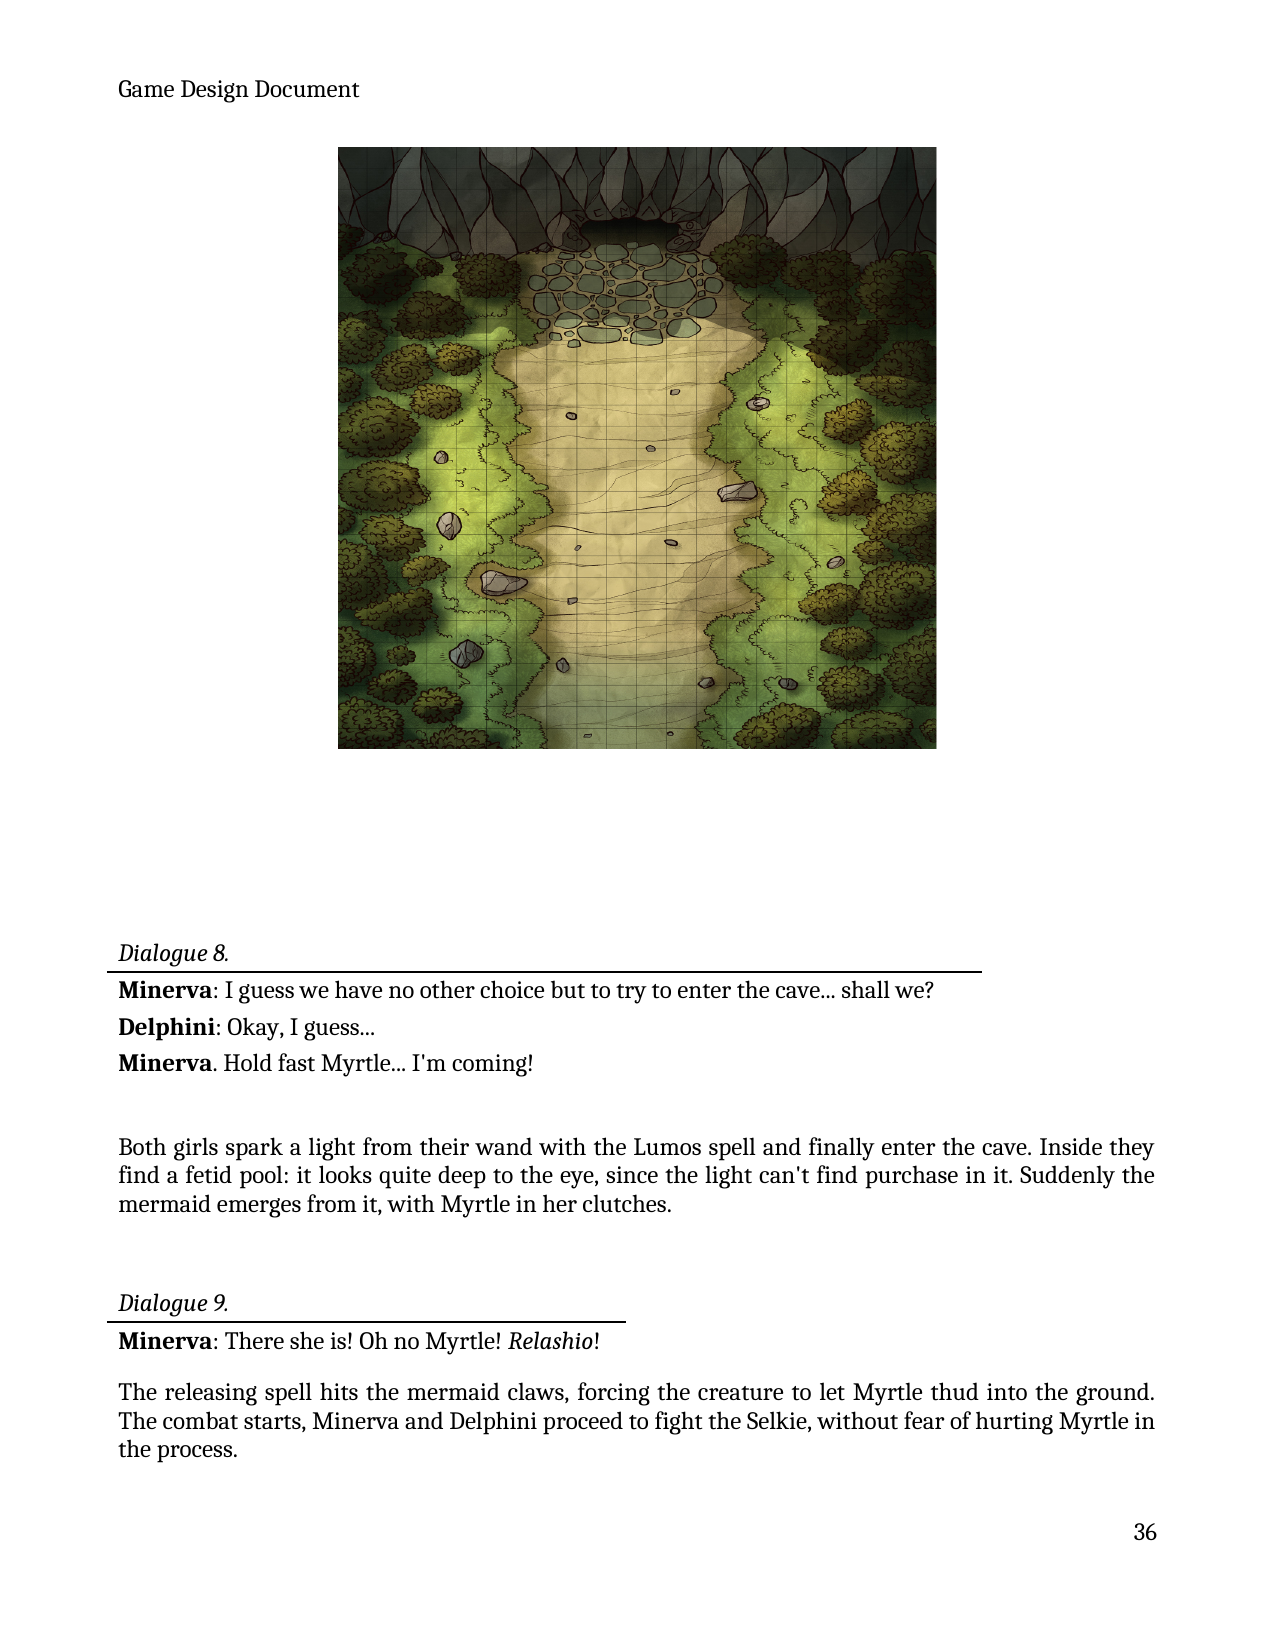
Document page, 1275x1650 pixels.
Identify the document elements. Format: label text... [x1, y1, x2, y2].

table_cell Delphini: Okay, I guess... [107, 1009, 982, 1045]
table_header Dialogue 9. [107, 1285, 626, 1321]
table_cell Minerva. Hold fast Myrtle... I'm coming! [107, 1045, 982, 1114]
table_header Dialogue 8. [107, 935, 982, 971]
text The releasing spell hits the mermaid claws, forcing the creature to let Myrtle thud into the ground. The combat starts, Minerva and Delphini proceed to fight the Selkie, without fear of hurting Myrtle in the process. [118, 1378, 1157, 1464]
table_cell Minerva: There she is! Oh no Myrtle! Relashio! [107, 1323, 626, 1359]
table_cell Minerva: I guess we have no other choice but to try to enter the cave... shall we? [107, 973, 982, 1009]
text Both girls spark a light from their wand with the Lumos spell and finally enter the cave. Inside they find a fetid pool: it looks quite deep to the eye, since the light can't find purchase in it. Suddenly the mermaid emerges from it, with Myrtle in her clutches. [118, 1132, 1157, 1219]
picture [338, 147, 937, 749]
